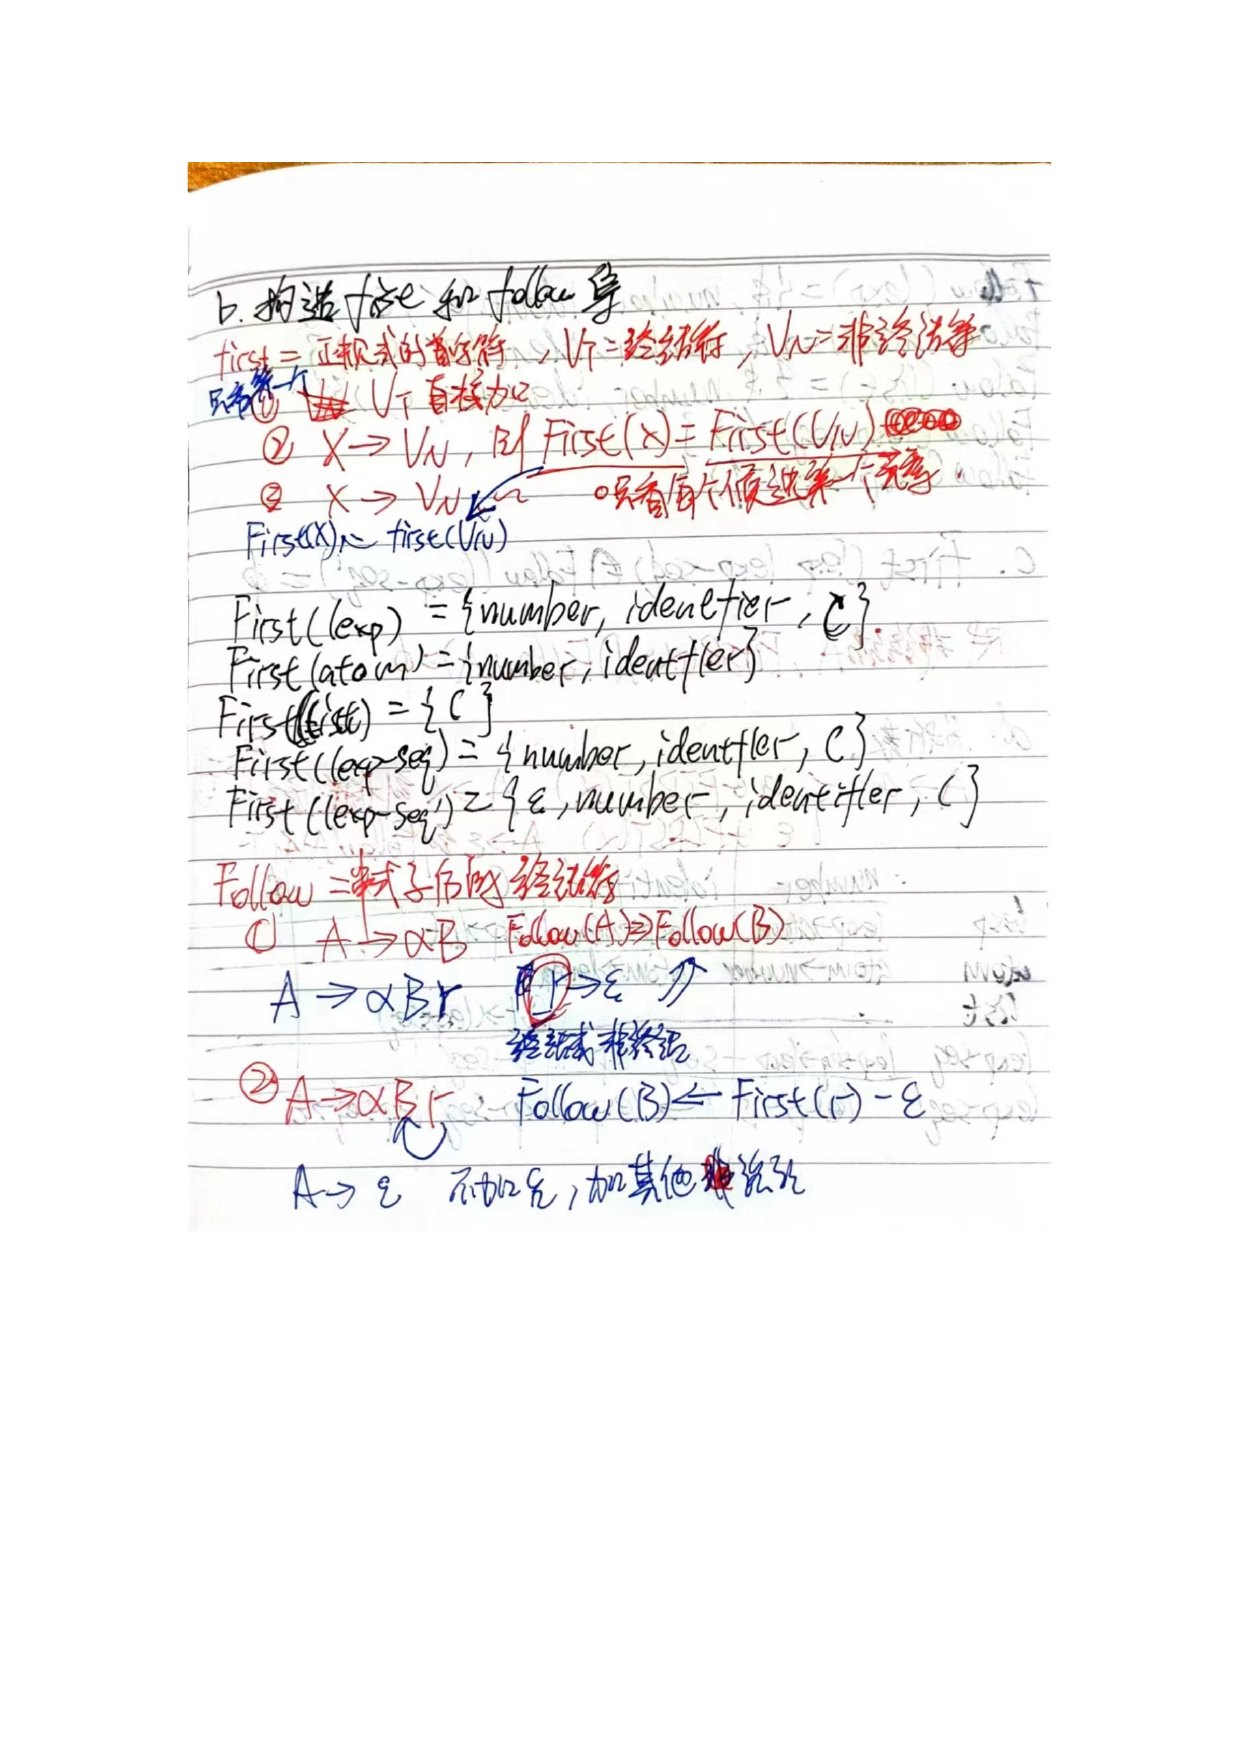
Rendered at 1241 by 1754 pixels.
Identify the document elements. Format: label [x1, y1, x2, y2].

picture [187, 162, 1052, 1232]
